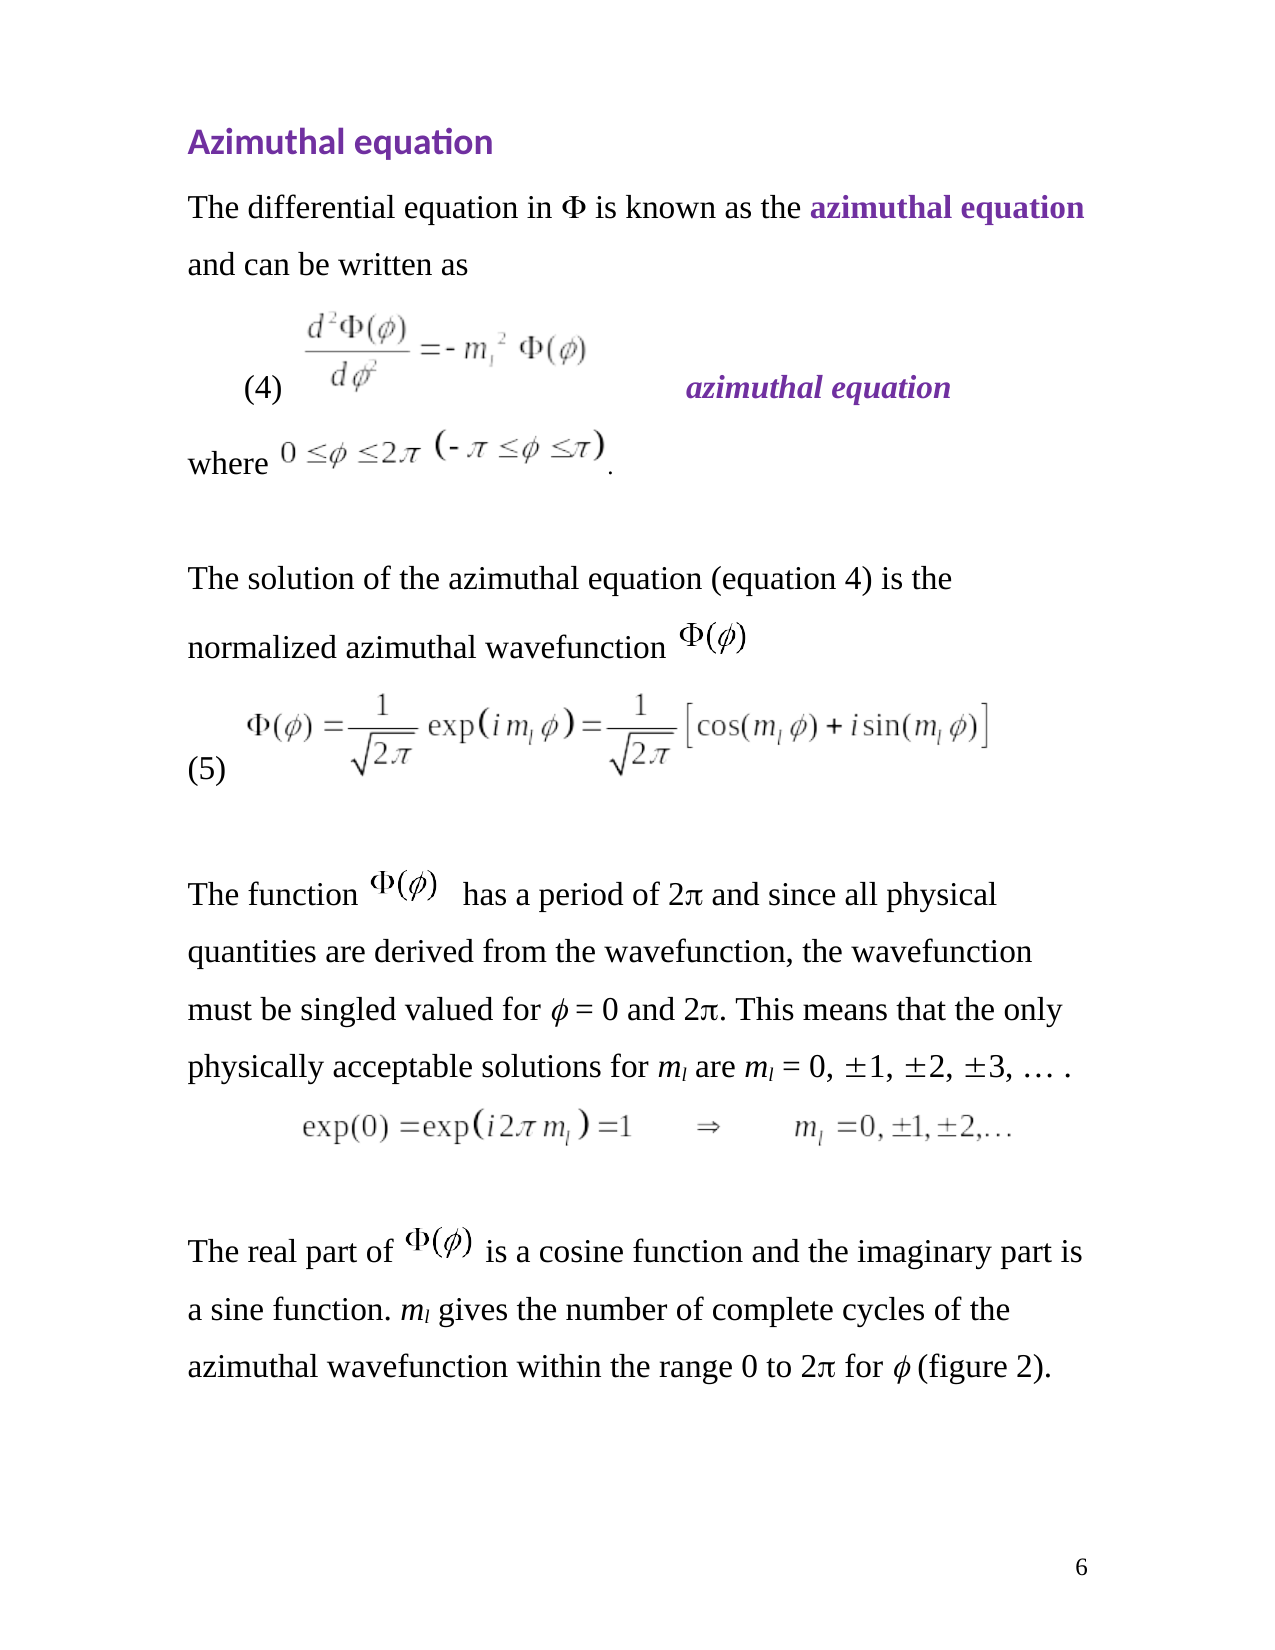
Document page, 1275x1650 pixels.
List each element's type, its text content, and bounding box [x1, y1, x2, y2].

text Azimuthal equation [187, 118, 1088, 164]
text (4) azimuthal equation [187, 302, 1088, 406]
text The solution of the azimuthal equation (equation 4) is the normalized azimuthal wavefunction [187, 558, 1088, 665]
text where . [187, 425, 1088, 482]
text The real part of is a cosine function and the imaginary part is a sine function. ml gives the number of complete cycles of the azimuthal wavefunction within the range 0 to 2 for (figure 2). [187, 1221, 1088, 1385]
text The function has a period of 2 and since all physical quantities are derived from the wavefunction, the wavefunction must be singled valued for = 0 and 2. This means that the only physically acceptable solutions for ml are ml = 0, 1, 2, 3, … . [187, 863, 1088, 1085]
text The differential equation in is known as the azimuthal equation and can be written as [187, 187, 1088, 283]
text (5) [187, 684, 1088, 787]
